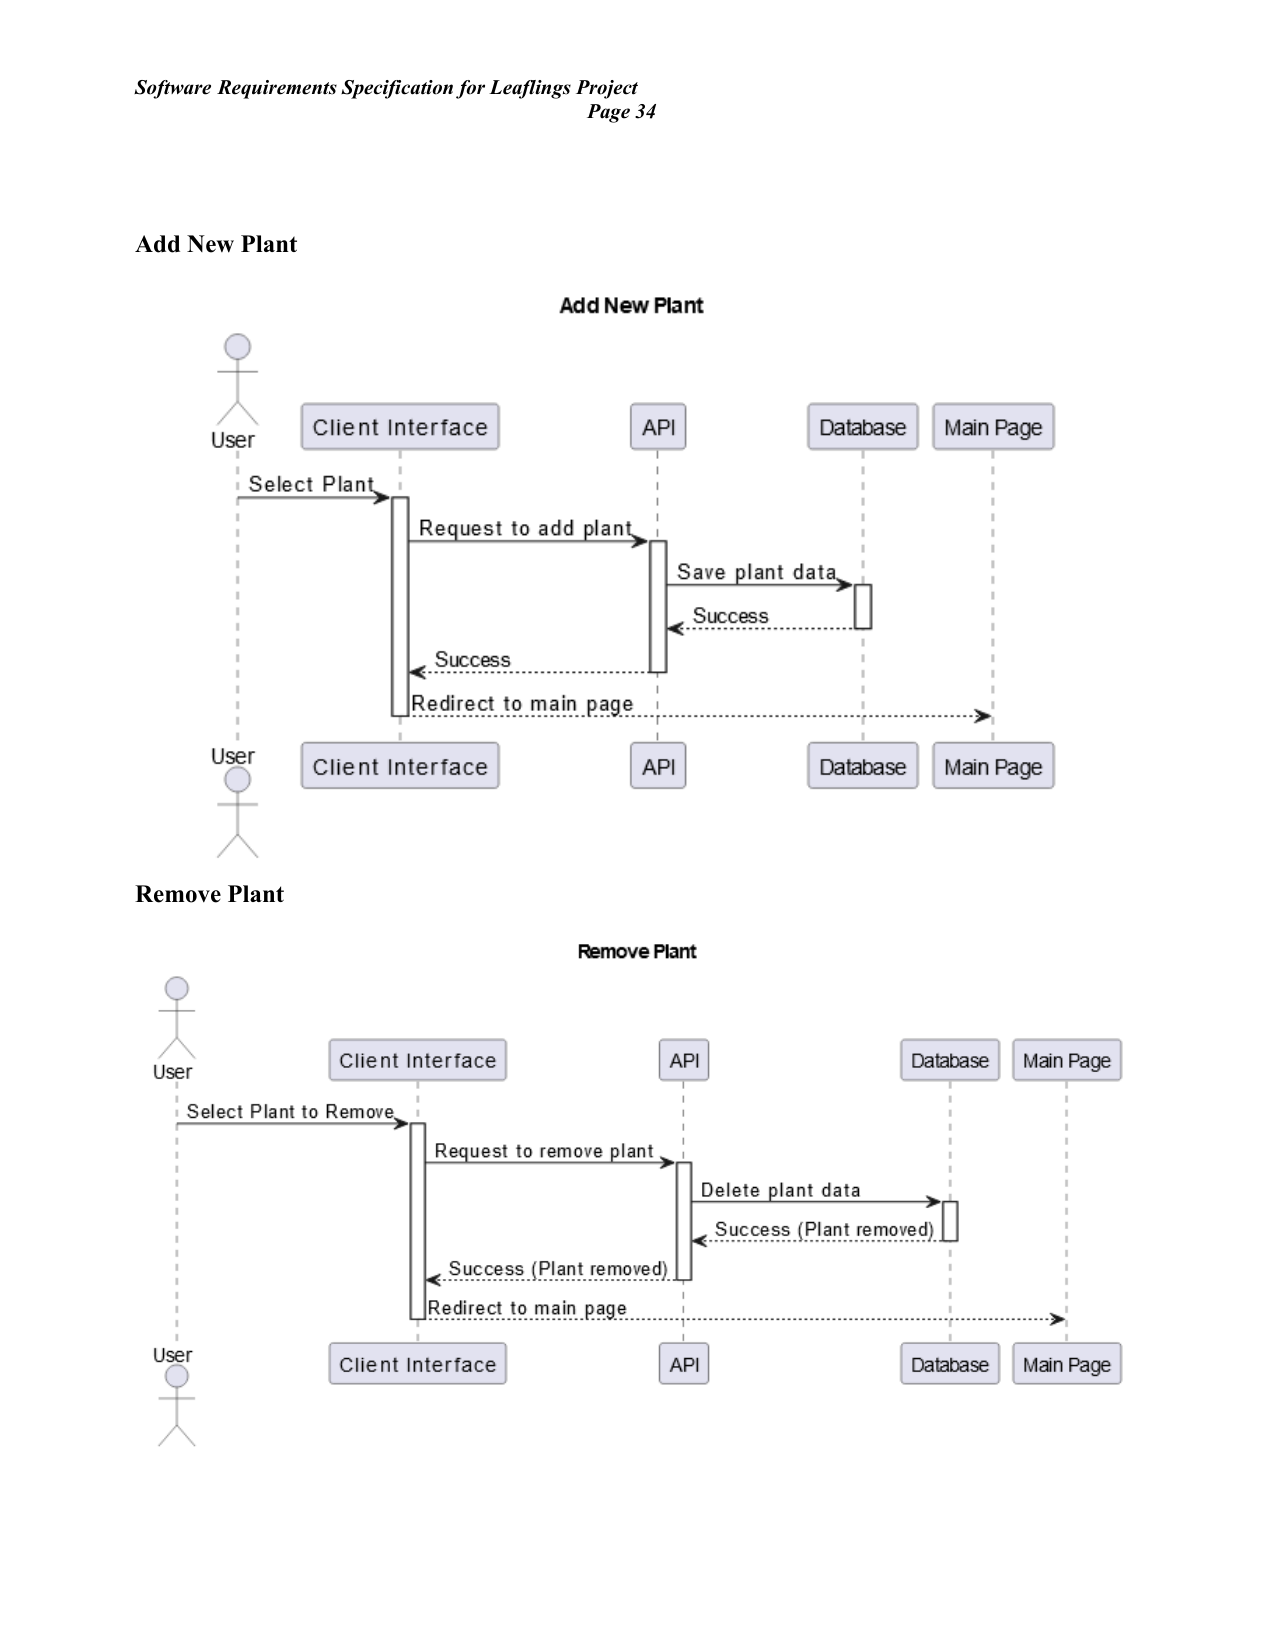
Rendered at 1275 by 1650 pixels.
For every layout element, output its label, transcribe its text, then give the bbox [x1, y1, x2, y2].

picture [135, 908, 1140, 1466]
picture [191, 257, 1076, 880]
text Add New Plant [135, 229, 1140, 258]
text Remove Plant [135, 879, 1140, 908]
